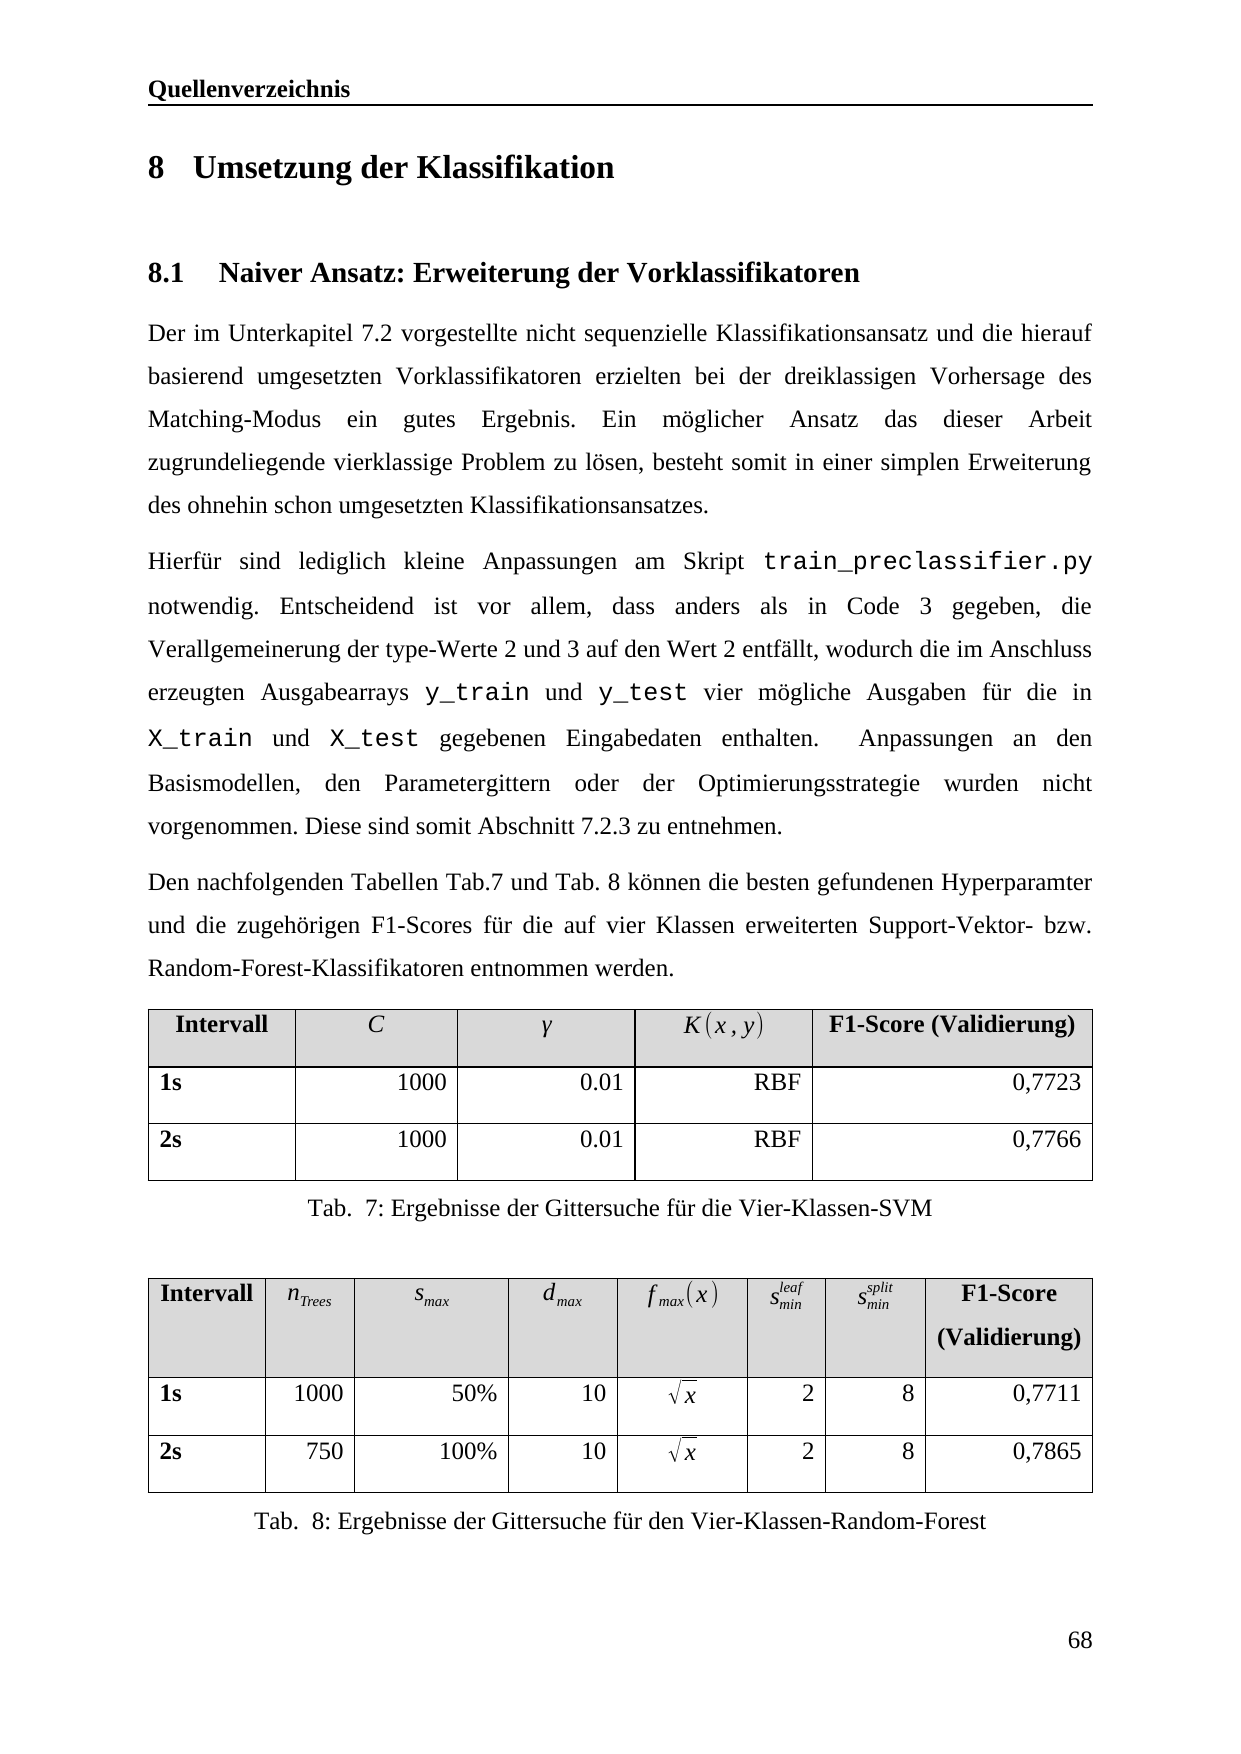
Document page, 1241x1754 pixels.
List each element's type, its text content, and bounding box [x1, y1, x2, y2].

table_cell 1000 [296, 1068, 457, 1123]
table_cell 2s [149, 1436, 265, 1492]
table_cell 50% [355, 1378, 508, 1435]
table_header [355, 1279, 508, 1377]
table_cell 2 [748, 1378, 825, 1435]
table_cell 0,7723 [813, 1068, 1092, 1123]
table_header Intervall [149, 1279, 265, 1377]
table_cell 0,7711 [926, 1378, 1092, 1435]
table_cell 1s [149, 1068, 295, 1123]
subtitle Naiver Ansatz: Erweiterung der Vorklassifikatoren [148, 255, 1093, 289]
text Hierfür sind lediglich kleine Anpassungen am Skript train_preclassifier.py notwendig. Entscheidend ist vor allem, dass anders als in Code 3 gegeben, die Verallgemeinerung der type-Werte 2 und 3 auf den Wert 2 entfällt, wodurch die im Anschluss erzeugten Ausgabearrays y_train und y_test vier mögliche Ausgaben für die in X_train und X_test gegebenen Eingabedaten enthalten. Anpassungen an den Basismodellen, den Parametergittern oder der Optimierungsstrategie wurden nicht vorgenommen. Diese sind somit Abschnitt 7.2.3 zu entnehmen. [148, 546, 1093, 840]
table_cell RBF [636, 1068, 812, 1123]
table_cell [618, 1436, 747, 1492]
table_cell 0.01 [458, 1124, 634, 1179]
table_cell 8 [826, 1436, 925, 1492]
table_header F1-Score (Validierung) [926, 1279, 1092, 1377]
table_cell 2 [748, 1436, 825, 1492]
table_cell 100% [355, 1436, 508, 1492]
table_cell 10 [509, 1436, 617, 1492]
table_cell 10 [509, 1378, 617, 1435]
text Der im Unterkapitel 7.2 vorgestellte nicht sequenzielle Klassifikationsansatz und die hierauf basierend umgesetzten Vorklassifikatoren erzielten bei der dreiklassigen Vorhersage des Matching-Modus ein gutes Ergebnis. Ein möglicher Ansatz das dieser Arbeit zugrundeliegende vierklassige Problem zu lösen, besteht somit in einer simplen Erweiterung des ohnehin schon umgesetzten Klassifikationsansatzes. [148, 318, 1093, 519]
table_cell 1000 [296, 1124, 457, 1179]
table_header F1-Score (Validierung) [813, 1010, 1092, 1066]
table_cell RBF [636, 1124, 812, 1179]
table_cell 8 [826, 1378, 925, 1435]
table_header [266, 1279, 354, 1377]
table_header [826, 1279, 925, 1377]
table_header Intervall [149, 1010, 295, 1066]
table_header [748, 1279, 825, 1377]
table_cell 750 [266, 1436, 354, 1492]
table_cell 1000 [266, 1378, 354, 1435]
text Den nachfolgenden Tabellen Tab.7 und Tab. 8 können die besten gefundenen Hyperparamter und die zugehörigen F1-Scores für die auf vier Klassen erweiterten Support-Vektor- bzw. Random-Forest-Klassifikatoren entnommen werden. [148, 867, 1093, 982]
table_header [296, 1010, 457, 1066]
table_cell 1s [149, 1378, 265, 1435]
table_header [618, 1279, 747, 1377]
table_cell 0.01 [458, 1068, 634, 1123]
table_header [636, 1010, 812, 1066]
table_cell [618, 1378, 747, 1435]
table_cell 2s [149, 1124, 295, 1179]
table_header [509, 1279, 617, 1377]
table_cell 0,7865 [926, 1436, 1092, 1492]
subtitle Umsetzung der Klassifikation [148, 148, 1093, 186]
table_header [458, 1010, 634, 1066]
table_cell 0,7766 [813, 1124, 1092, 1179]
